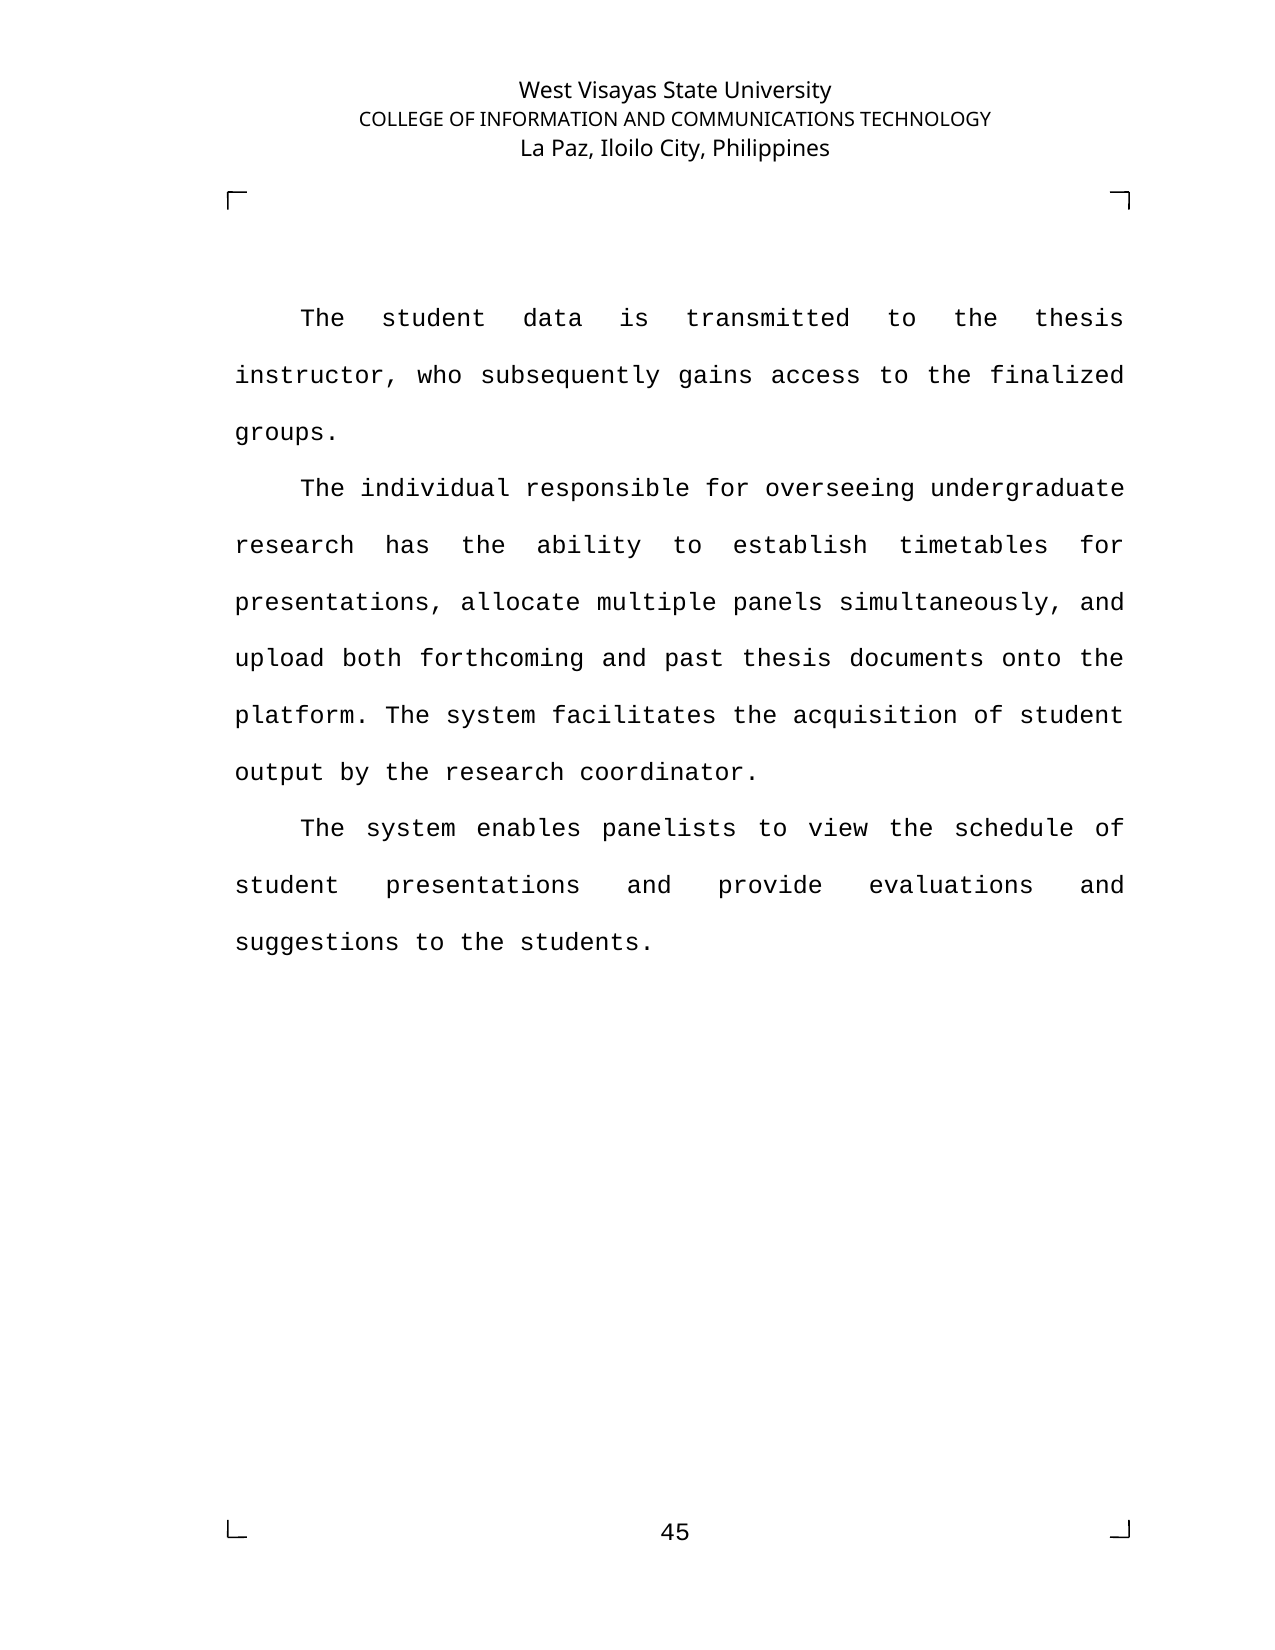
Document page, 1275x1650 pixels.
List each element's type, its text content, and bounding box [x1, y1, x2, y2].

text The student data is transmitted to the thesis instructor, who subsequently gains access to the finalized groups. [234, 306, 1125, 448]
text The individual responsible for overseeing undergraduate research has the ability to establish timetables for presentations, allocate multiple panels simultaneously, and upload both forthcoming and past thesis documents onto the platform. The system facilitates the acquisition of student output by the research coordinator. [234, 476, 1125, 788]
text The system enables panelists to view the schedule of student presentations and provide evaluations and suggestions to the students. [234, 816, 1125, 958]
